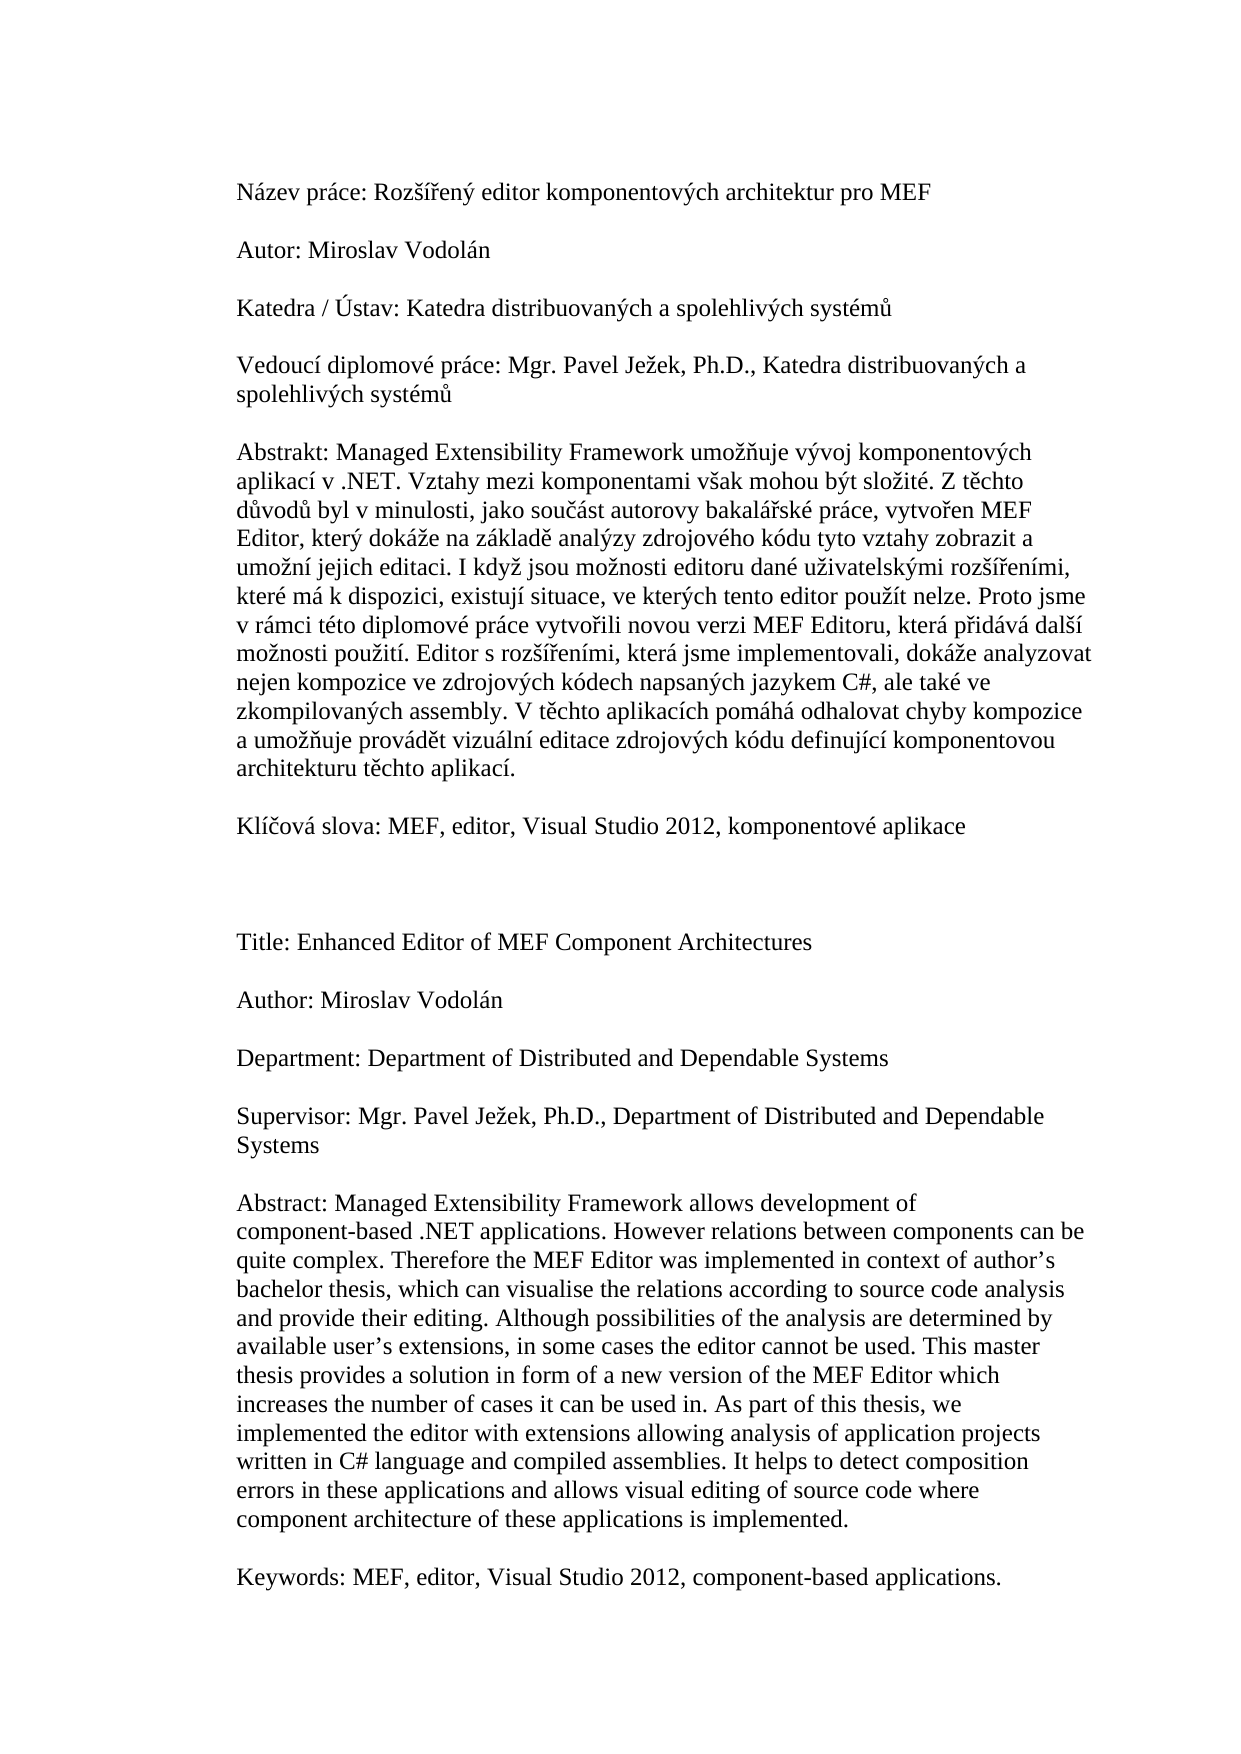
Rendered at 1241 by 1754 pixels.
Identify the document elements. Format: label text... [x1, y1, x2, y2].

text Abstrakt: Managed Extensibility Framework umožňuje vývoj komponentových aplikací v .NET. Vztahy mezi komponentami však mohou být složité. Z těchto důvodů byl v minulosti, jako součást autorovy bakalářské práce, vytvořen MEF Editor, který dokáže na základě analýzy zdrojového kódu tyto vztahy zobrazit a umožní jejich editaci. I když jsou možnosti editoru dané uživatelskými rozšířeními, které má k dispozici, existují situace, ve kterých tento editor použít nelze. Proto jsme v rámci této diplomové práce vytvořili novou verzi MEF Editoru, která přidává další možnosti použití. Editor s rozšířeními, která jsme implementovali, dokáže analyzovat nejen kompozice ve zdrojových kódech napsaných jazykem C#, ale také ve zkompilovaných assembly. V těchto aplikacích pomáhá odhalovat chyby kompozice a umožňuje provádět vizuální editace zdrojových kódu definující komponentovou architekturu těchto aplikací. [236, 437, 1092, 782]
text Title: Enhanced Editor of MEF Component Architectures [236, 927, 1092, 956]
text Klíčová slova: MEF, editor, Visual Studio 2012, komponentové aplikace [236, 811, 1092, 840]
text Department: Department of Distributed and Dependable Systems [236, 1043, 1092, 1072]
text Abstract: Managed Extensibility Framework allows development of component-based .NET applications. However relations between components can be quite complex. Therefore the MEF Editor was implemented in context of author’s bachelor thesis, which can visualise the relations according to source code analysis and provide their editing. Although possibilities of the analysis are determined by available user’s extensions, in some cases the editor cannot be used. This master thesis provides a solution in form of a new version of the MEF Editor which increases the number of cases it can be used in. As part of this thesis, we implemented the editor with extensions allowing analysis of application projects written in C# language and compiled assemblies. It helps to detect composition errors in these applications and allows visual editing of source code where component architecture of these applications is implemented. [236, 1188, 1092, 1533]
text Autor: Miroslav Vodolán [236, 235, 1092, 263]
text Supervisor: Mgr. Pavel Ježek, Ph.D., Department of Distributed and Dependable Systems [236, 1101, 1092, 1158]
text Název práce: Rozšířený editor komponentových architektur pro MEF [236, 177, 1092, 206]
text Keywords: MEF, editor, Visual Studio 2012, component-based applications. [236, 1562, 1092, 1591]
text Katedra / Ústav: Katedra distribuovaných a spolehlivých systémů [236, 293, 1092, 321]
text Author: Miroslav Vodolán [236, 985, 1092, 1014]
text Vedoucí diplomové práce: Mgr. Pavel Ježek, Ph.D., Katedra distribuovaných a spolehlivých systémů [236, 351, 1092, 408]
